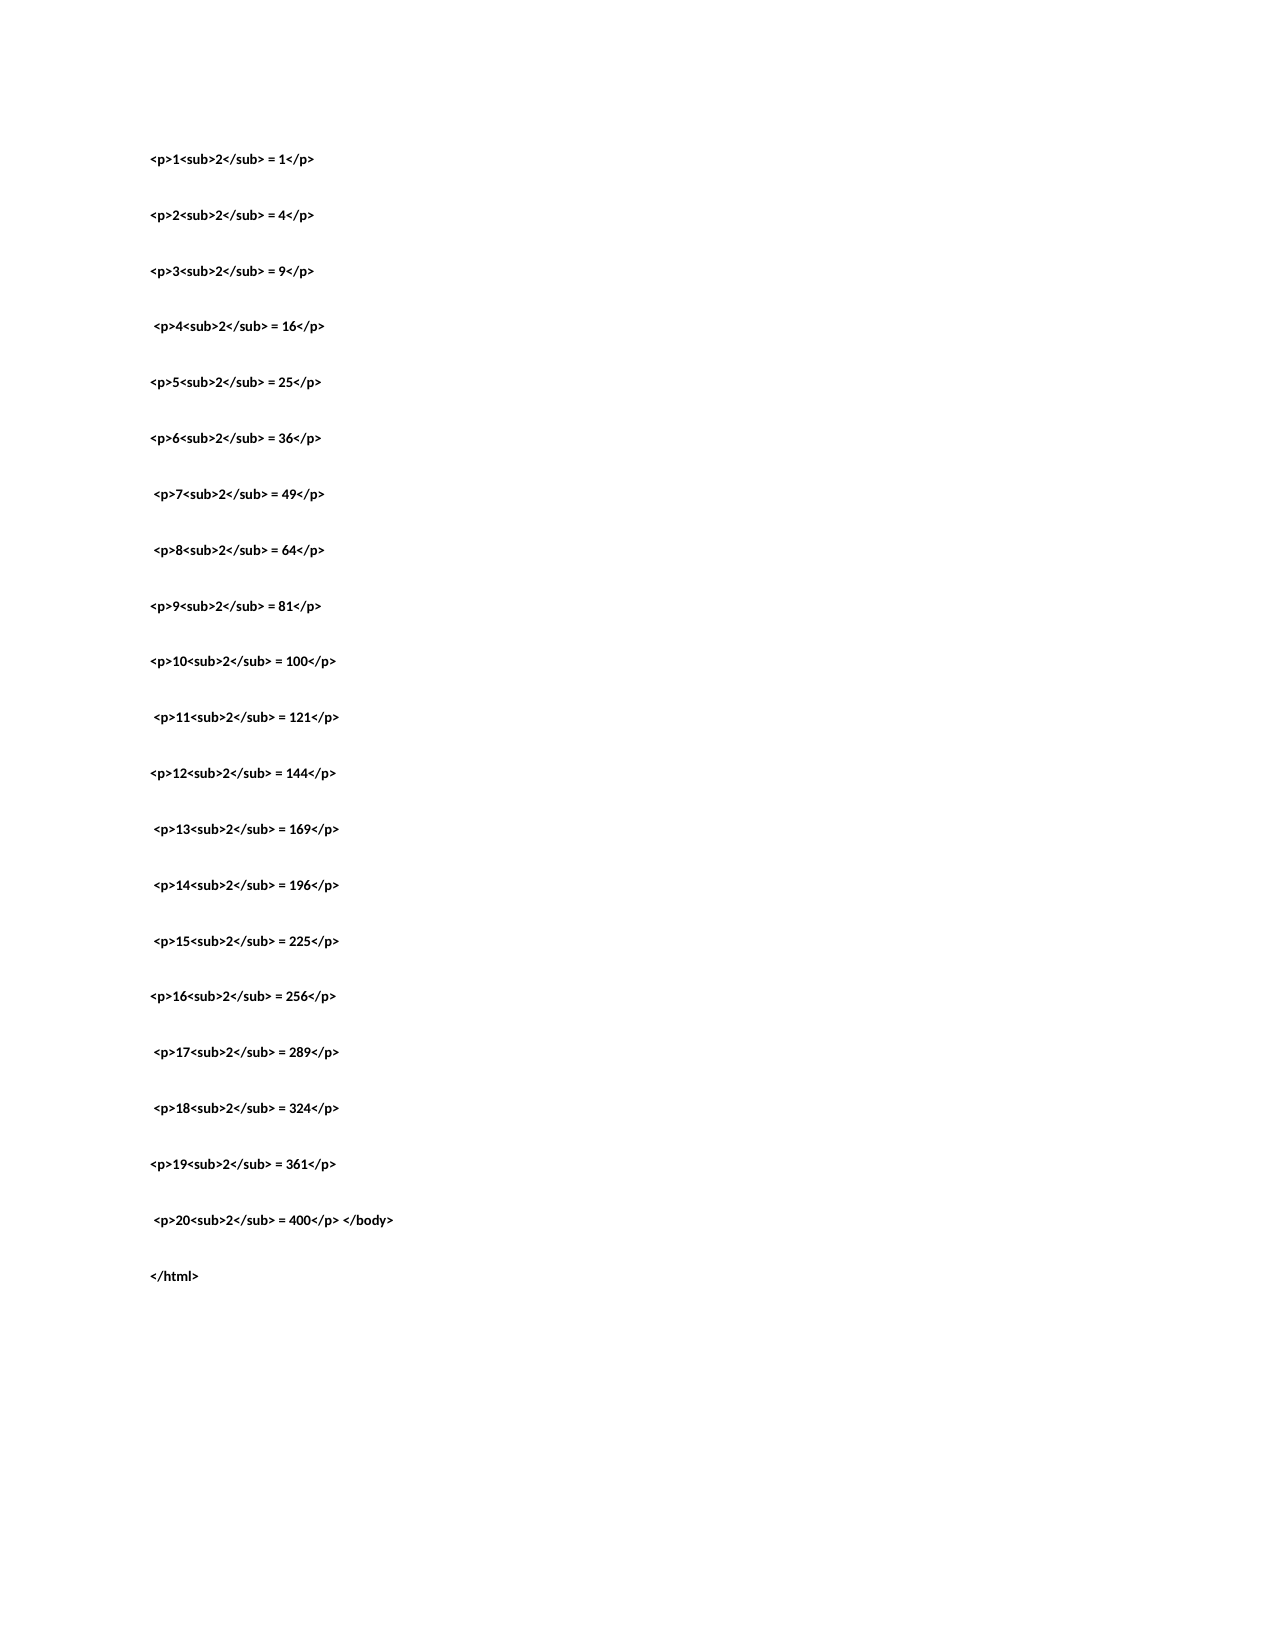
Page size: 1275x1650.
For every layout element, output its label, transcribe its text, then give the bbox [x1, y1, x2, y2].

text <p>5<sub>2</sub> = 25</p> [150, 373, 1125, 404]
text <p>17<sub>2</sub> = 289</p> [150, 1043, 1125, 1074]
text <p>2<sub>2</sub> = 4</p> [150, 206, 1125, 236]
text <p>15<sub>2</sub> = 225</p> [150, 932, 1125, 962]
text <p>11<sub>2</sub> = 121</p> [150, 708, 1125, 739]
text <p>3<sub>2</sub> = 9</p> [150, 262, 1125, 292]
text <p>1<sub>2</sub> = 1</p> [150, 150, 1125, 181]
text <p>18<sub>2</sub> = 324</p> [150, 1099, 1125, 1130]
text <p>4<sub>2</sub> = 16</p> [150, 317, 1125, 348]
text </html> [150, 1267, 1125, 1297]
text <p>16<sub>2</sub> = 256</p> [150, 987, 1125, 1018]
text <p>9<sub>2</sub> = 81</p> [150, 597, 1125, 627]
text <p>12<sub>2</sub> = 144</p> [150, 764, 1125, 795]
text <p>14<sub>2</sub> = 196</p> [150, 876, 1125, 906]
text <p>13<sub>2</sub> = 169</p> [150, 820, 1125, 851]
text <p>20<sub>2</sub> = 400</p> </body> [150, 1211, 1125, 1241]
text <p>6<sub>2</sub> = 36</p> [150, 429, 1125, 460]
text <p>8<sub>2</sub> = 64</p> [150, 541, 1125, 571]
text <p>7<sub>2</sub> = 49</p> [150, 485, 1125, 516]
text <p>19<sub>2</sub> = 361</p> [150, 1155, 1125, 1186]
text <p>10<sub>2</sub> = 100</p> [150, 652, 1125, 683]
